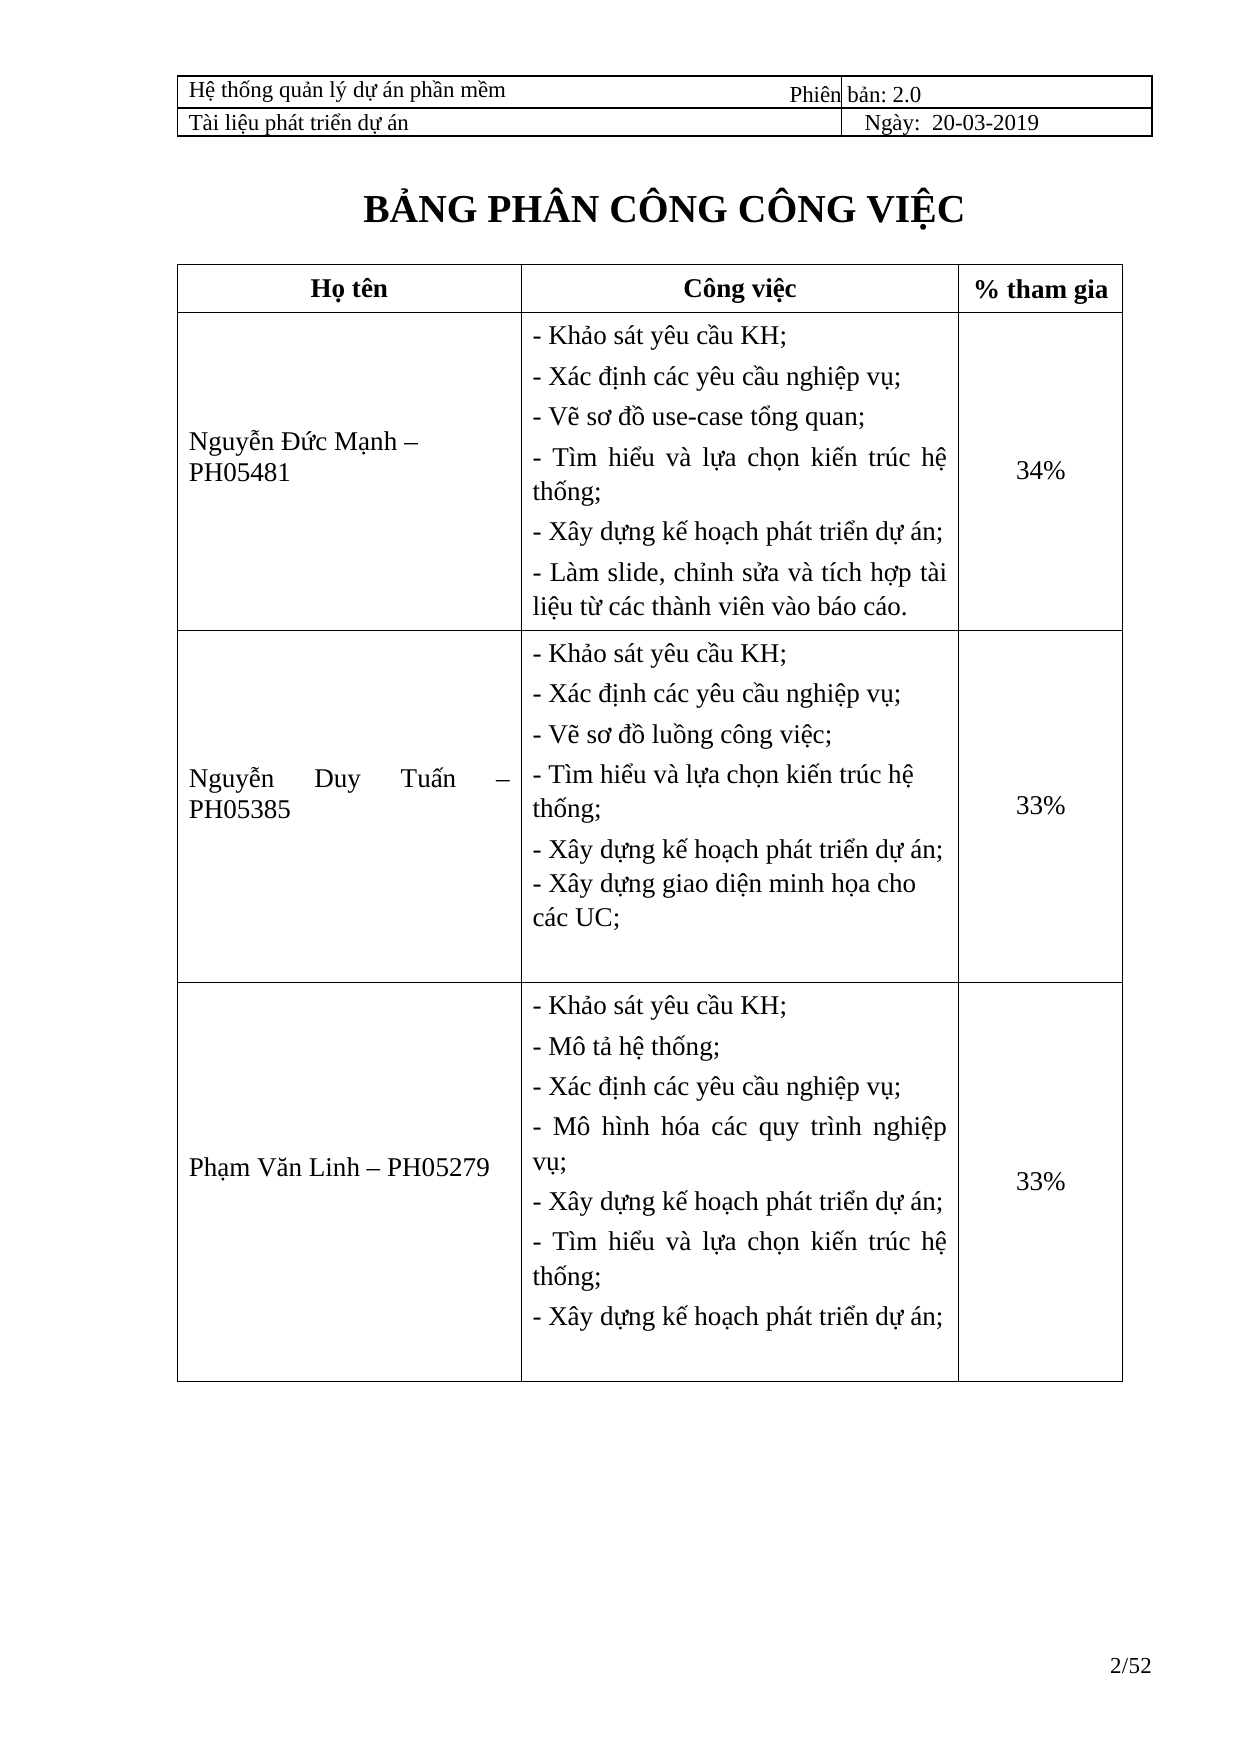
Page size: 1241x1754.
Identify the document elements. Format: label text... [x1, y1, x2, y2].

table_header Công việc [522, 265, 958, 312]
table_cell Nguyễn Duy Tuấn – PH05385 [178, 631, 521, 982]
table_cell Phạm Văn Linh – PH05279 [178, 983, 521, 1381]
table_cell - Khảo sát yêu cầu KH; - Xác định các yêu cầu nghiệp vụ; - Vẽ sơ đồ use-case tổng quan; - Tìm hiểu và lựa chọn kiến trúc hệ thống; - Xây dựng kế hoạch phát triển dự án; - Làm slide, chỉnh sửa và tích hợp tài liệu từ các thành viên vào báo cáo. [522, 313, 958, 629]
table_cell 33% [959, 983, 1122, 1381]
table_cell 33% [959, 631, 1122, 982]
table_cell - Khảo sát yêu cầu KH; - Xác định các yêu cầu nghiệp vụ; - Vẽ sơ đồ luồng công việc; - Tìm hiểu và lựa chọn kiến trúc hệ thống; - Xây dựng kế hoạch phát triển dự án; - Xây dựng giao diện minh họa cho các UC; [522, 631, 958, 982]
table_header % tham gia [959, 265, 1122, 312]
table_cell 34% [959, 313, 1122, 629]
text BẢNG PHÂN CÔNG CÔNG VIỆC [177, 186, 1152, 231]
table_cell Nguyễn Đức Mạnh – PH05481 [178, 313, 521, 629]
table_header Họ tên [178, 265, 521, 312]
table_cell - Khảo sát yêu cầu KH; - Mô tả hệ thống; - Xác định các yêu cầu nghiệp vụ; - Mô hình hóa các quy trình nghiệp vụ; - Xây dựng kế hoạch phát triển dự án; - Tìm hiểu và lựa chọn kiến trúc hệ thống; - Xây dựng kế hoạch phát triển dự án; [522, 983, 958, 1381]
